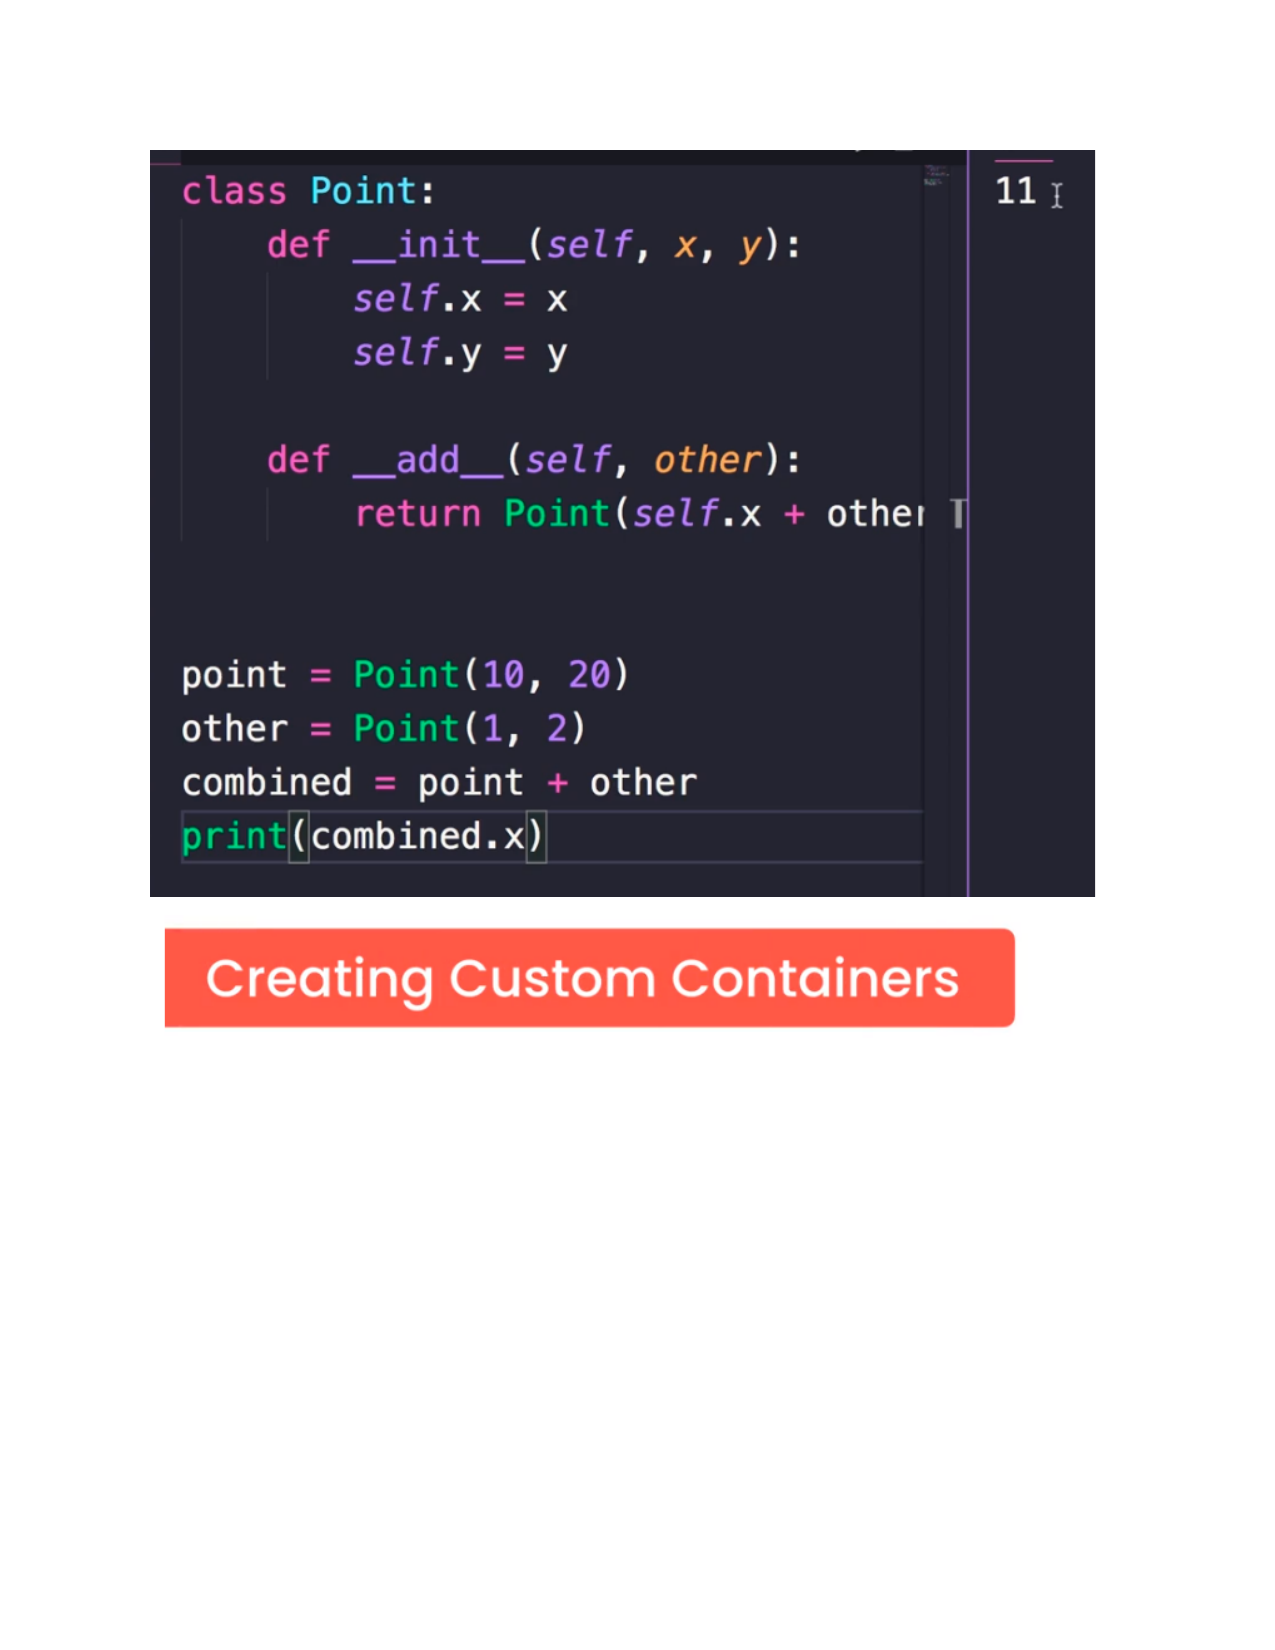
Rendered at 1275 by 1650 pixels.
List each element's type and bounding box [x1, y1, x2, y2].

picture [150, 915, 1034, 1038]
picture [150, 150, 1096, 897]
